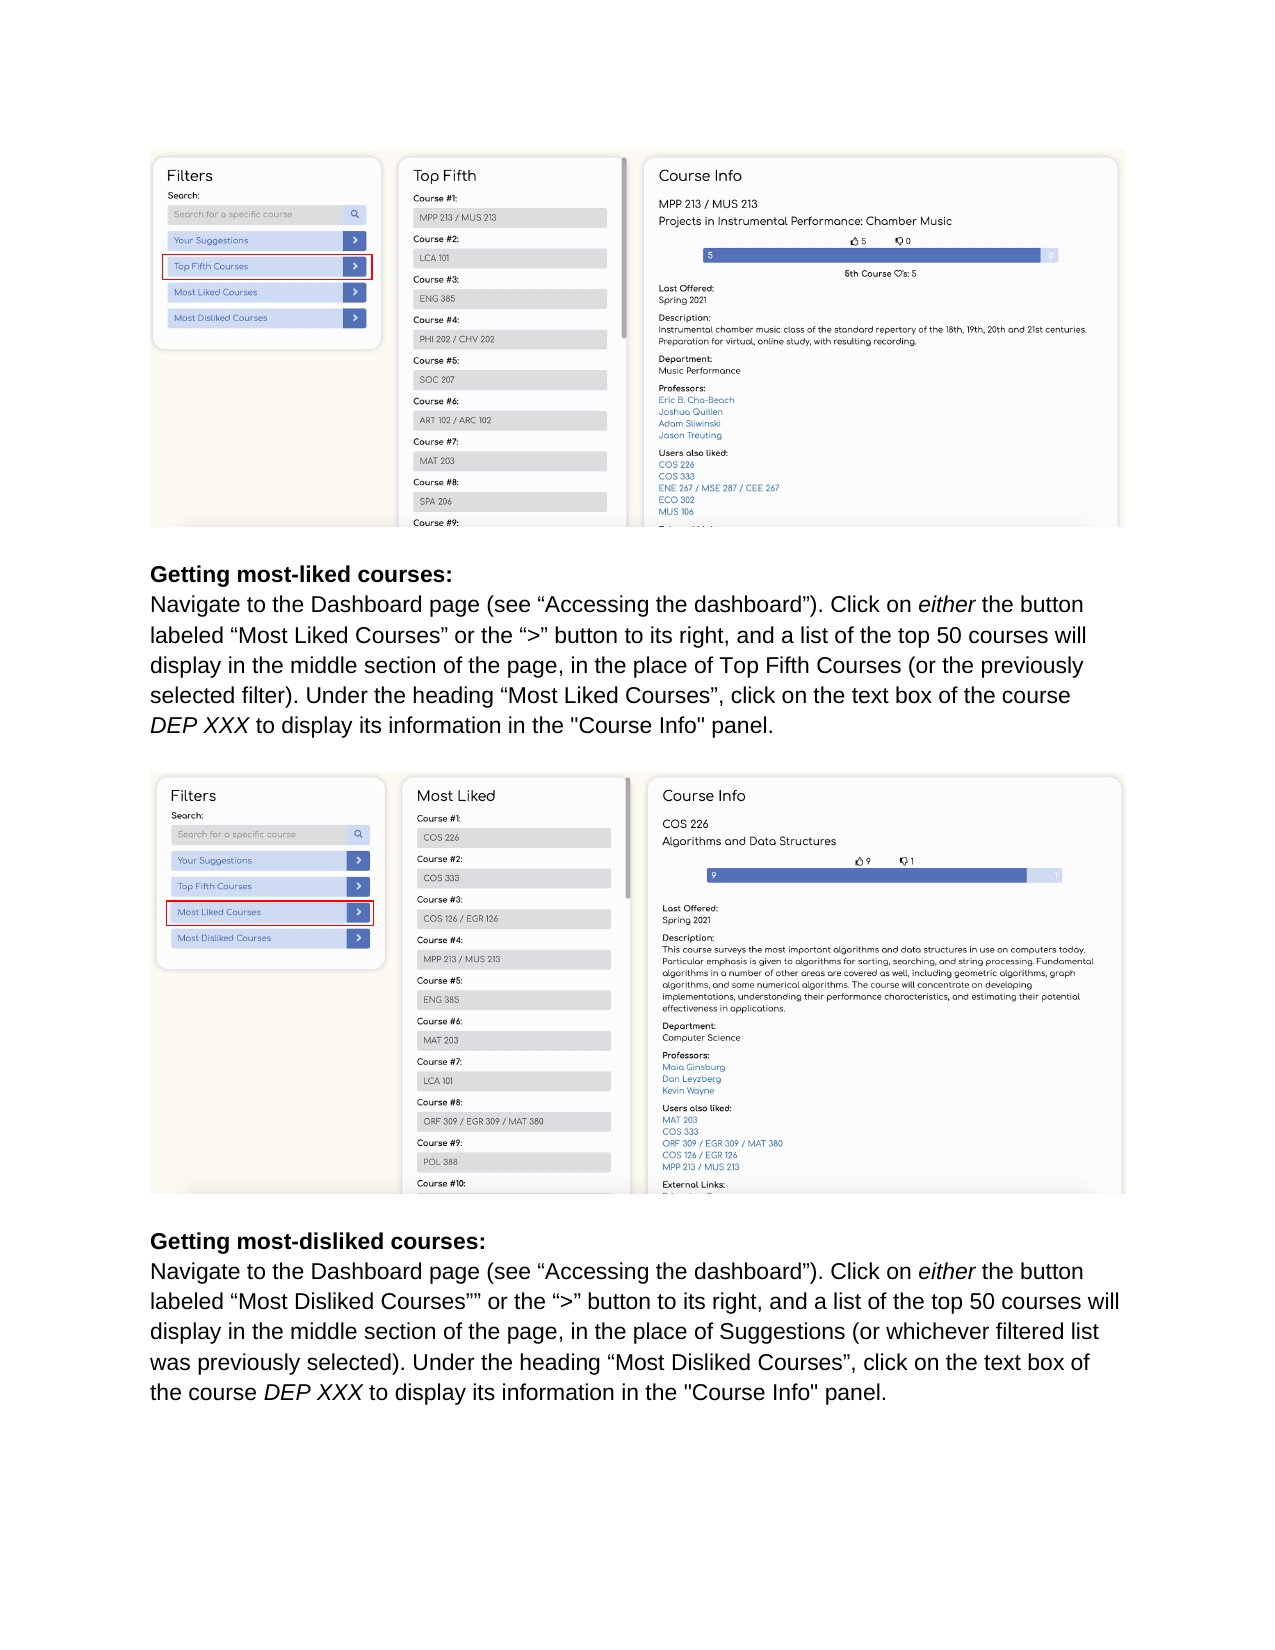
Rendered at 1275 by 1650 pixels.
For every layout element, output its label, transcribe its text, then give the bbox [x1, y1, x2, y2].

text Navigate to the Dashboard page (see “Accessing the dashboard”). Click on either the button labeled “Most Disliked Courses”” or the “>” button to its right, and a list of the top 50 courses will display in the middle section of the page, in the place of Suggestions (or whichever filtered list was previously selected). Under the heading “Most Disliked Courses”, click on the text box of the course DEP XXX to display its information in the "Course Info" panel. [150, 1258, 1125, 1405]
picture [150, 772, 1126, 1194]
text Navigate to the Dashboard page (see “Accessing the dashboard”). Click on either the button labeled “Most Liked Courses” or the “>” button to its right, and a list of the top 50 courses will display in the middle section of the page, in the place of Top Fifth Courses (or the previously selected filter). Under the heading “Most Liked Courses”, click on the text box of the course DEP XXX to display its information in the "Course Info" panel. [150, 591, 1125, 739]
text Getting most-disliked courses: [150, 1228, 1125, 1254]
text Getting most-liked courses: [150, 561, 1125, 588]
picture [150, 149, 1126, 527]
